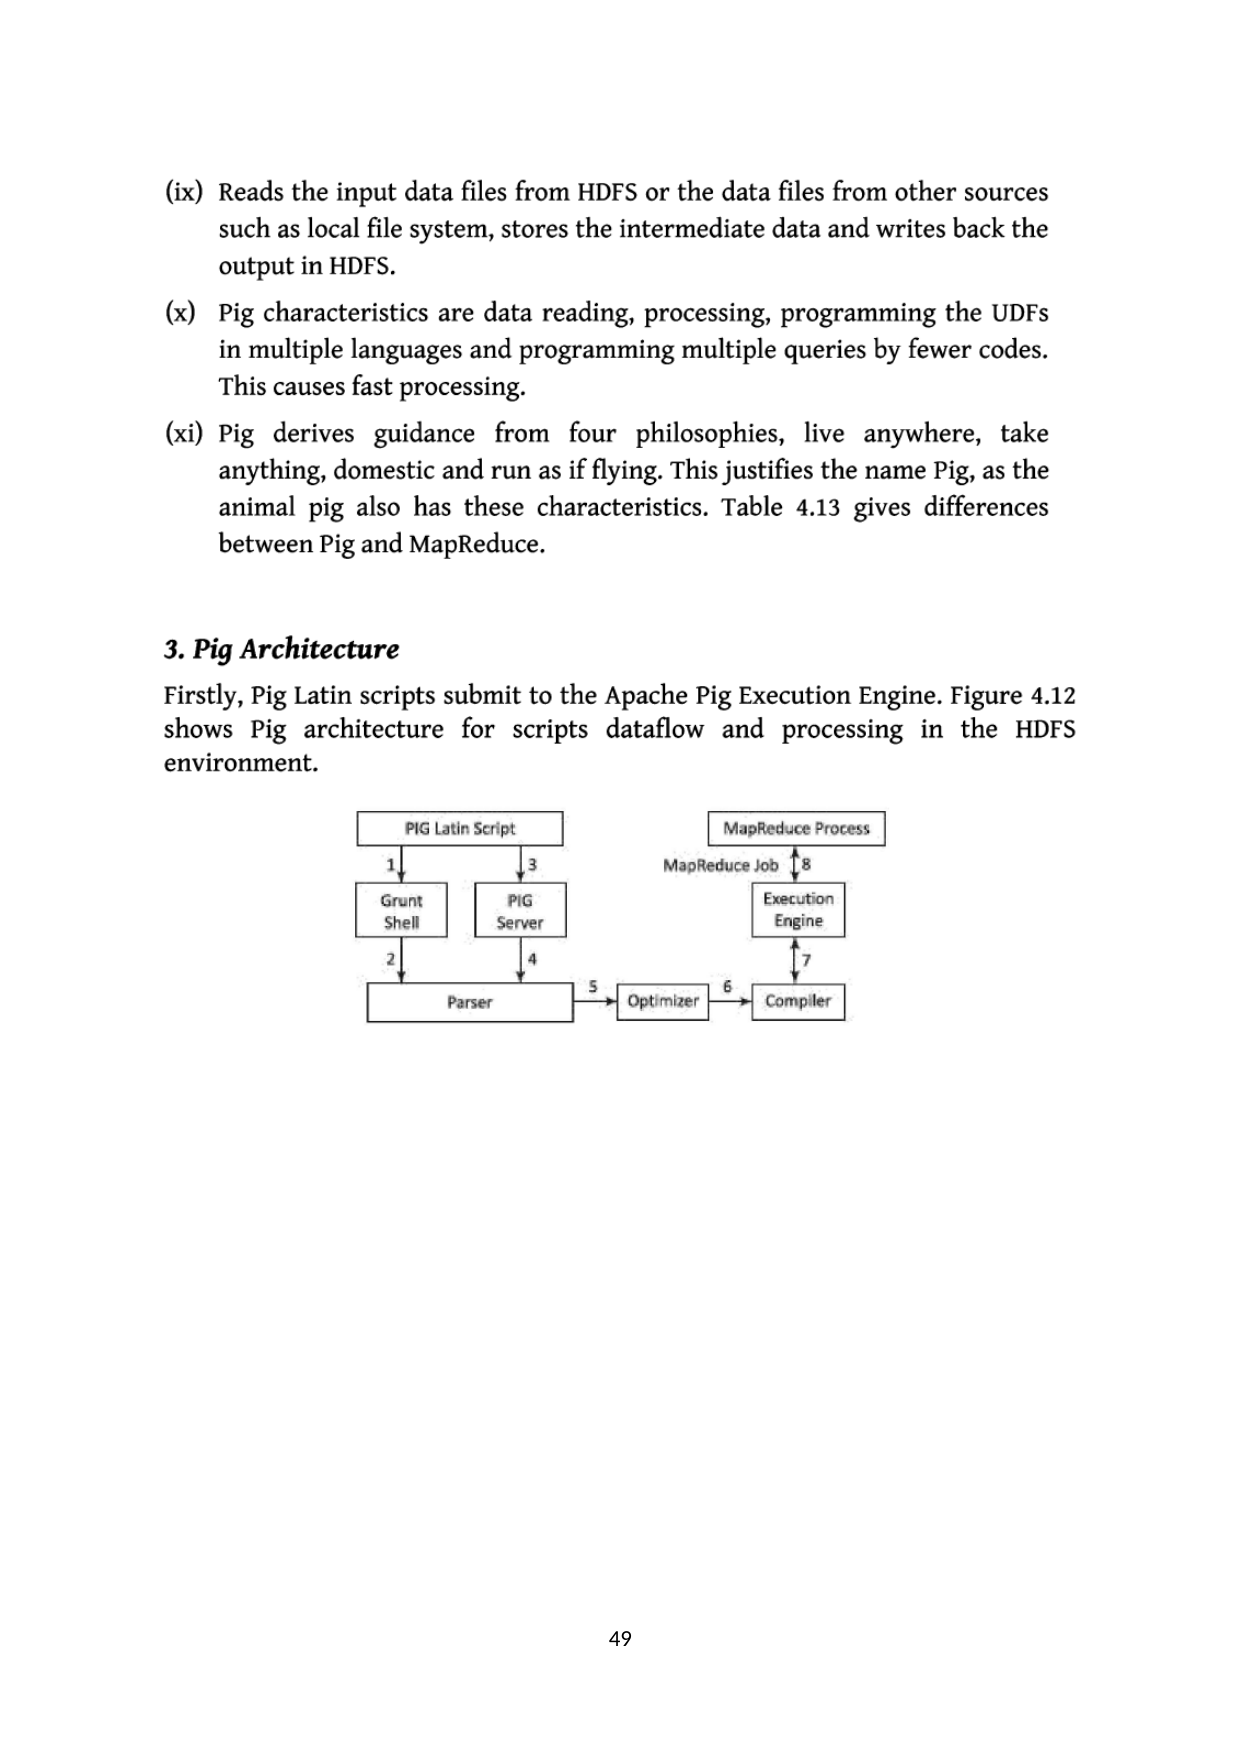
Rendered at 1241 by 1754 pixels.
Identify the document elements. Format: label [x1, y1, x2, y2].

picture [150, 150, 1091, 560]
picture [150, 631, 1091, 1105]
